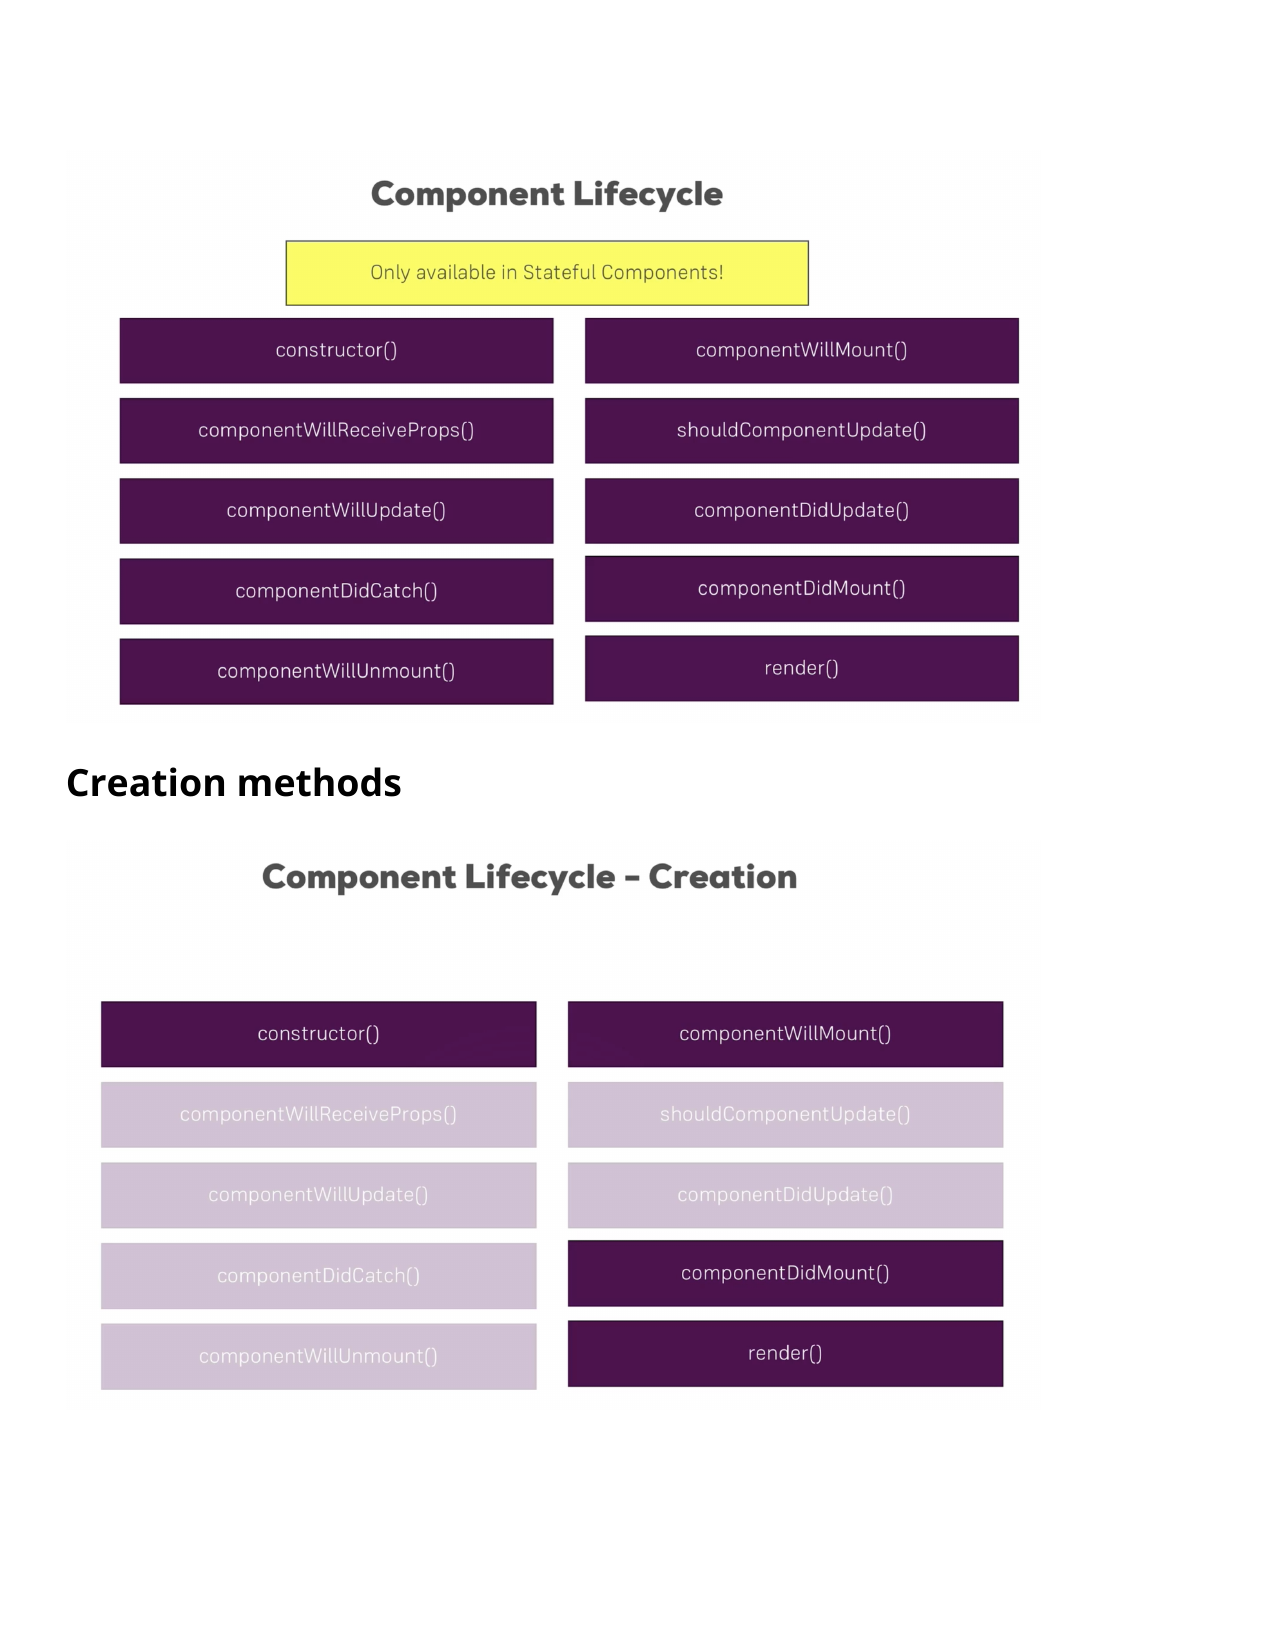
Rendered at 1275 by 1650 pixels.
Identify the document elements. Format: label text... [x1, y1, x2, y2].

text Creation methods [66, 756, 1219, 807]
picture [65, 150, 1041, 723]
picture [65, 840, 1041, 1410]
